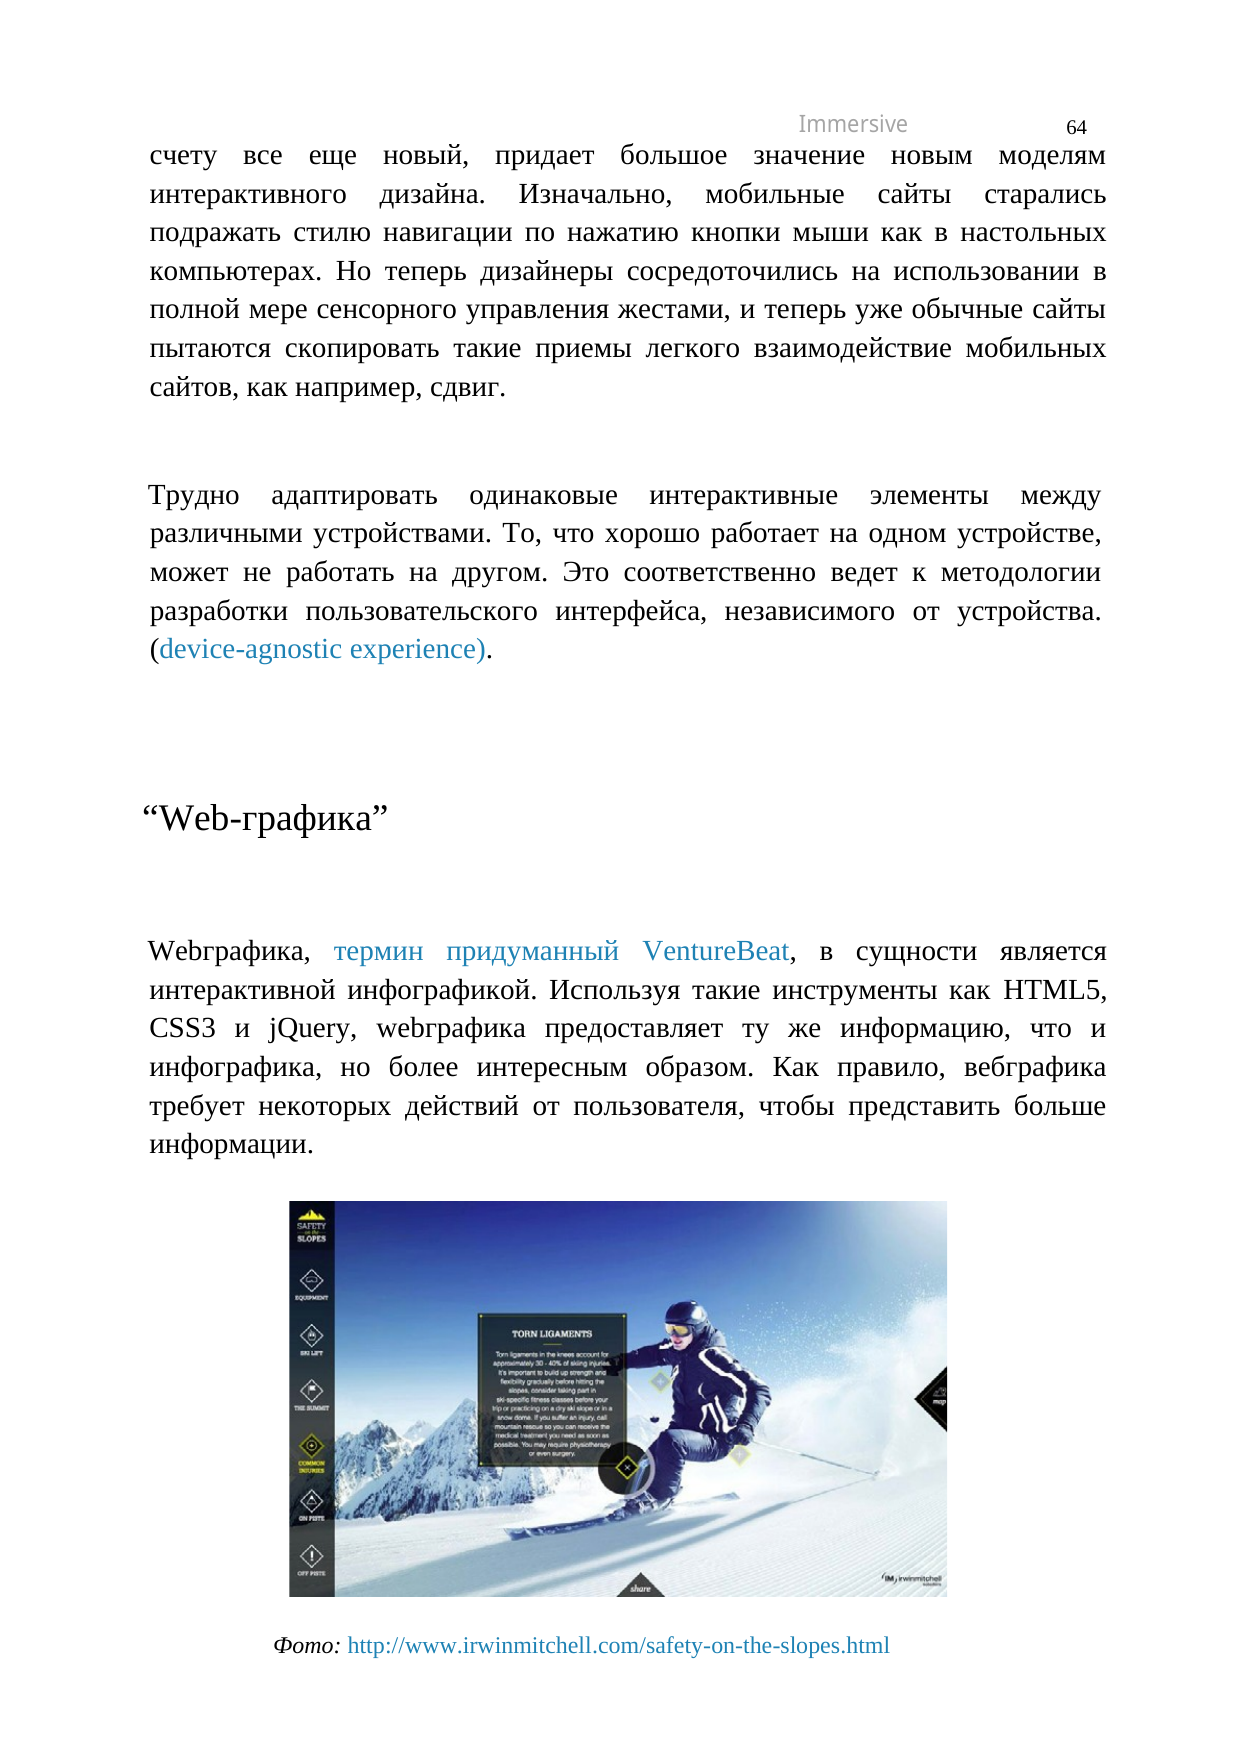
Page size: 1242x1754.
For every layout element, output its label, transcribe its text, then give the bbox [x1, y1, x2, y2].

picture [289, 1201, 948, 1597]
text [148, 137, 1107, 402]
text Webграфика, термин придуманный VentureBeat, в сущности является интерактивной инфографикой. Используя такие инструменты как HTML5, CSS3 и jQuery, webграфика предоставляет ту же информацию, что и инфографика, но более интересным образом. Как правило, вебграфика требует некоторых действий от пользователя, чтобы представить больше информации. [147, 933, 1107, 1160]
text “Web-графика” [142, 796, 449, 839]
text Трудно адаптировать одинаковые интерактивные элементы между различными устройствами. То, что хорошо работает на одном устройстве, может не работать на другом. Это соответственно ведет к методологии разработки пользовательского интерфейса, независимого от устройства. (device-agnostic experience). [148, 477, 1102, 665]
text Фото: http://www.irwinmitchell.com/safety-on-the-slopes.html [273, 1631, 1114, 1659]
